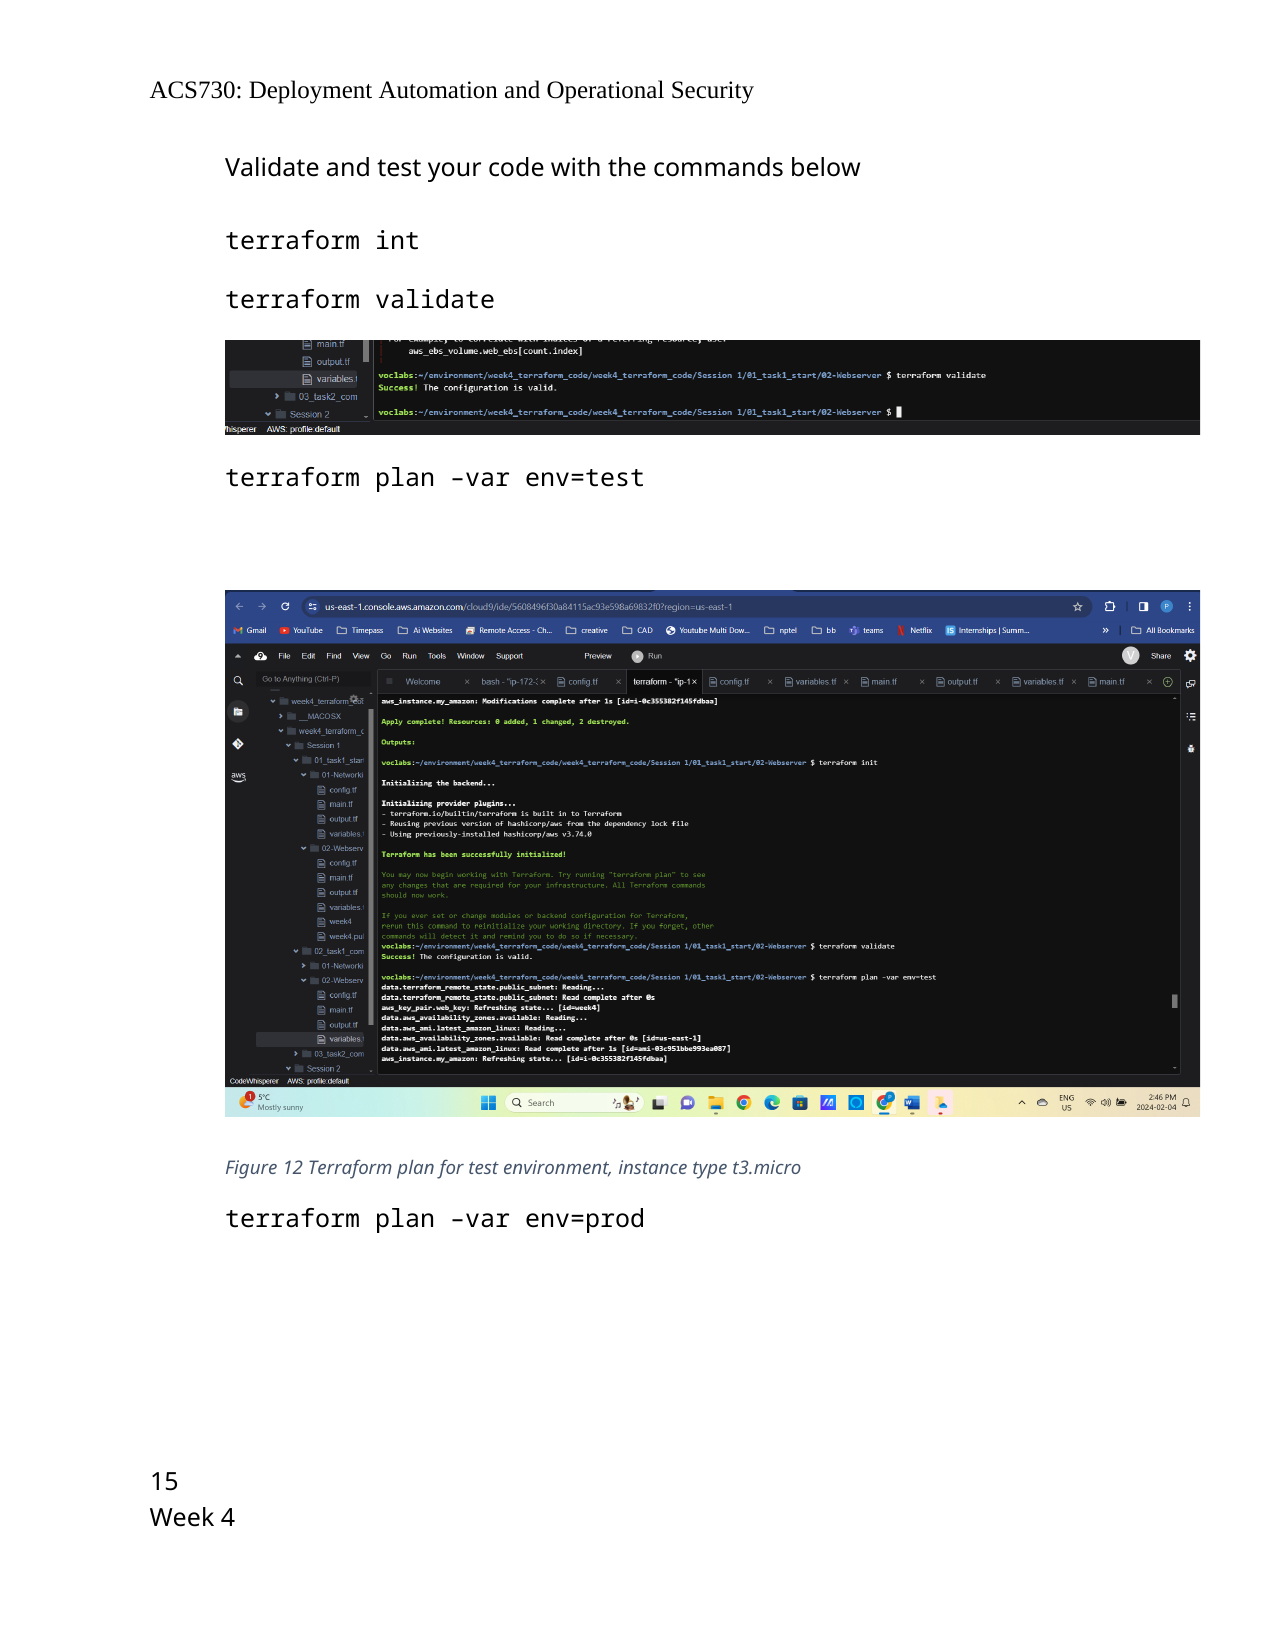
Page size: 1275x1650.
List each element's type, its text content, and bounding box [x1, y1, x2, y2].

text terraform validate [150, 282, 1125, 316]
picture [225, 340, 1200, 435]
picture [225, 590, 1200, 1117]
text Validate and test your code with the commands below [225, 150, 1125, 184]
text Figure 12 Terraform plan for test environment, instance type t3.micro [150, 1155, 1125, 1180]
text terraform int [150, 223, 1125, 257]
text terraform plan –var env=test [150, 459, 1125, 493]
text terraform plan –var env=prod [150, 1201, 1125, 1235]
